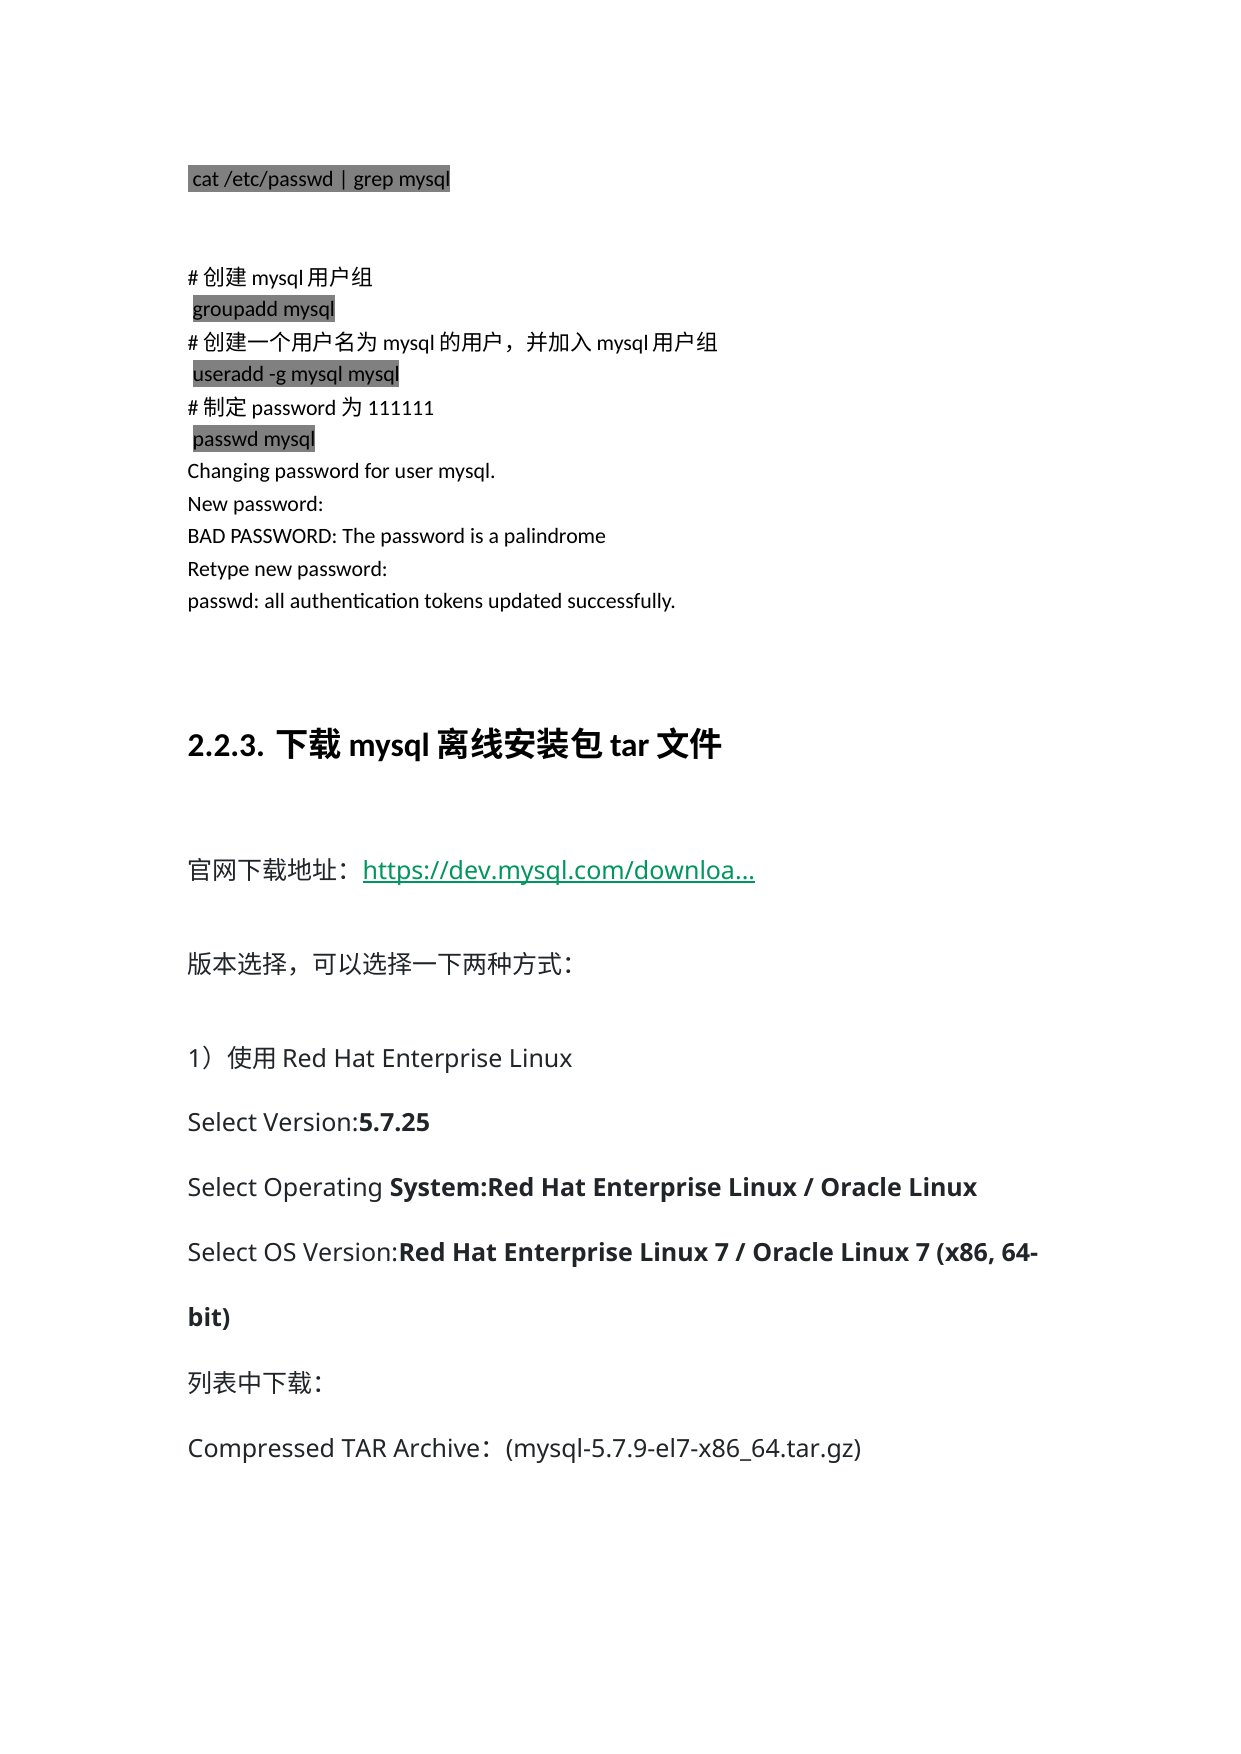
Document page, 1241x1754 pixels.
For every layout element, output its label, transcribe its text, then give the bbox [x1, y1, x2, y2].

text passwd mysql [187, 422, 1053, 454]
text BAD PASSWORD: The password is a palindrome [187, 519, 1053, 552]
text # 创建mysql用户组 [187, 259, 1053, 292]
text New password: [187, 487, 1053, 519]
text Changing password for user mysql. [187, 454, 1053, 487]
text cat /etc/passwd | grep mysql [187, 162, 1053, 194]
text groupadd mysql [187, 292, 1053, 324]
text passwd: all authentication tokens updated successfully. [187, 584, 1053, 617]
text useradd -g mysql mysql [187, 357, 1053, 389]
text 1）使用Red Hat Enterprise Linux Select Version:5.7.25 Select Operating System:Red Hat Enterprise Linux / Oracle Linux Select OS Version:Red Hat Enterprise Linux 7 / Oracle Linux 7 (x86, 64-bit) 列表中下载： Compressed TAR Archive：(mysql-5.7.9-el7-x86_64.tar.gz) [187, 1024, 1053, 1479]
text # 创建一个用户名为mysql的用户，并加入mysql用户组 [187, 324, 1053, 357]
text # 制定password 为111111 [187, 389, 1053, 422]
text 官网下载地址：https://dev.mysql.com/downloa... [187, 836, 1053, 901]
text Retype new password: [187, 552, 1053, 584]
subtitle 下载mysql离线安装包tar文件 [187, 709, 1053, 774]
text 版本选择，可以选择一下两种方式： [187, 930, 1053, 995]
